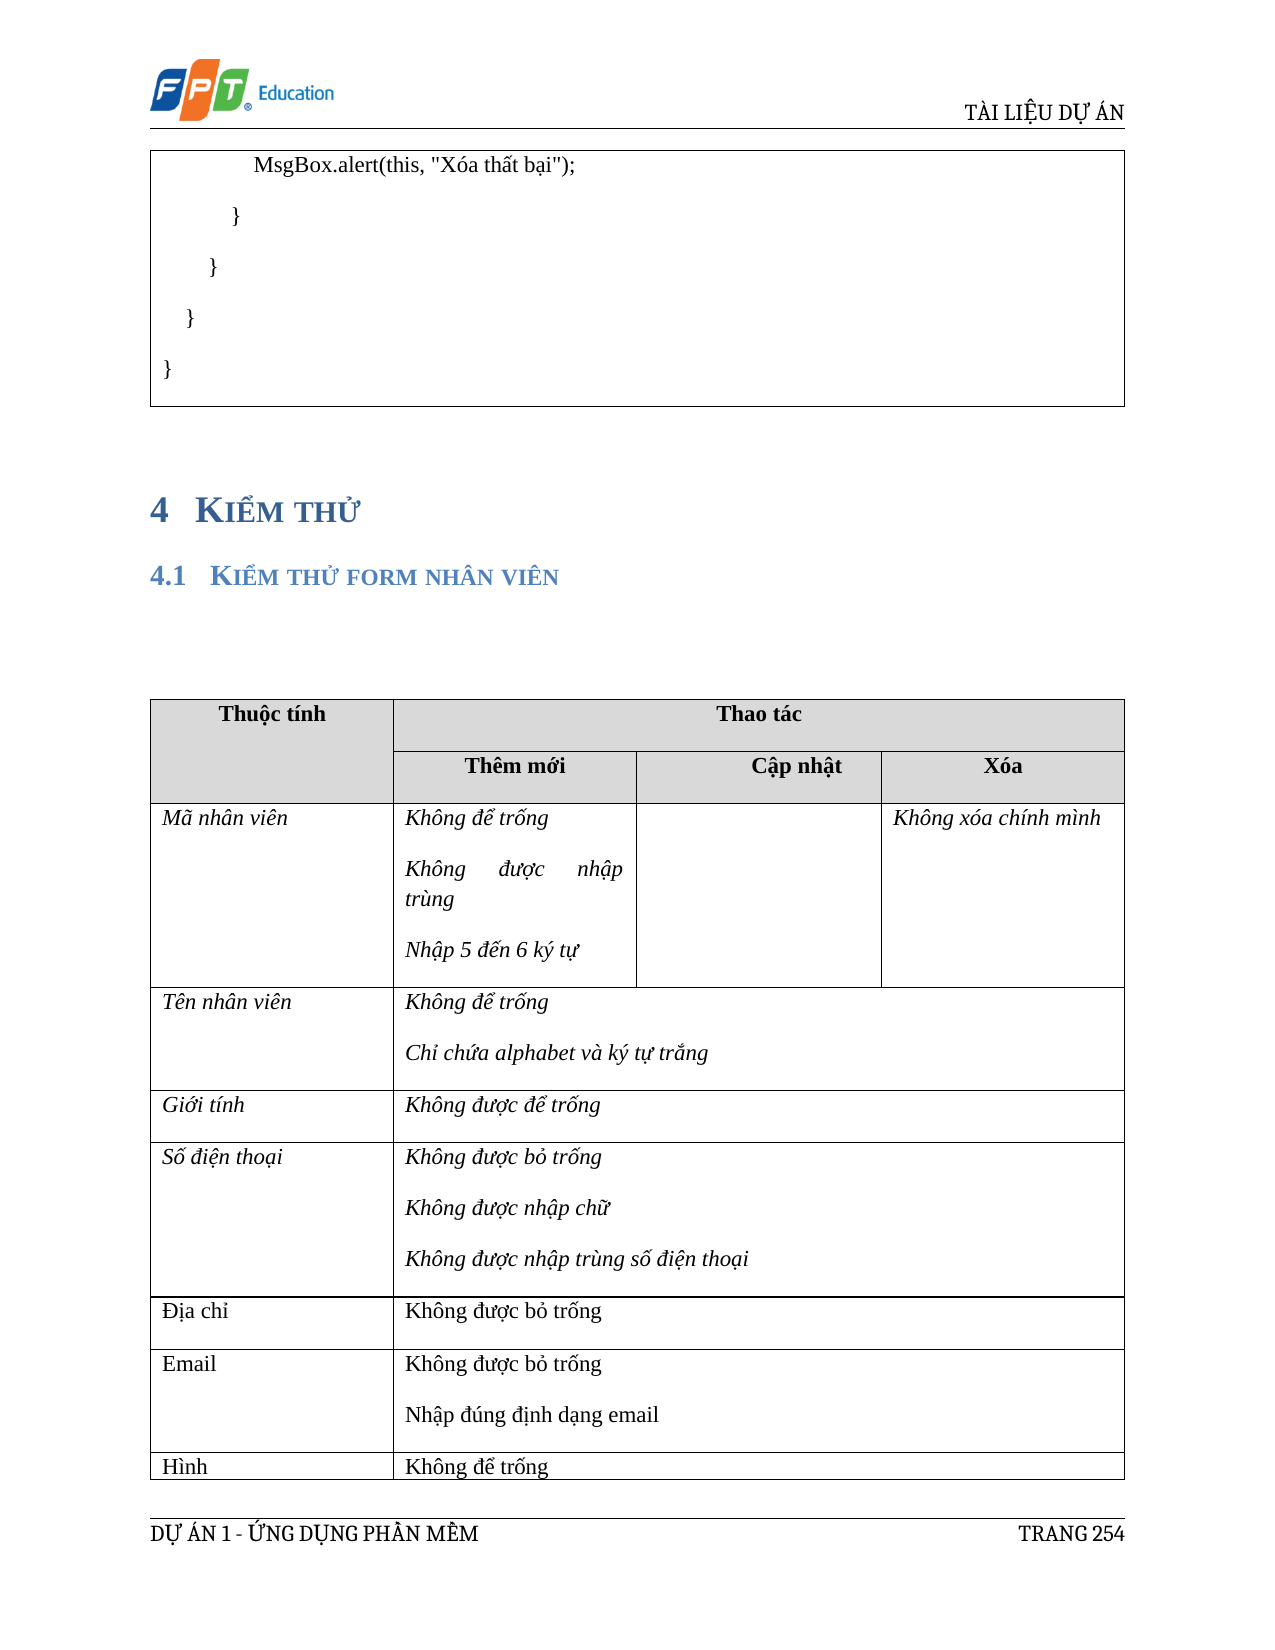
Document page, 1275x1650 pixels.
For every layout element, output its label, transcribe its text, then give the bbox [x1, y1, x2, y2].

table_cell Không xóa chính mình [882, 804, 1124, 987]
subtitle Kiểm thử form nhân viên [150, 558, 1125, 591]
table_cell Không được bỏ trống Nhập đúng định dạng email [394, 1350, 1124, 1452]
table_cell Thêm mới [394, 752, 636, 803]
table_cell Giới tính [151, 1091, 393, 1142]
table_cell Không được bỏ trống [394, 1298, 1124, 1348]
table_cell Email [151, 1350, 393, 1452]
table_cell Không được để trống [394, 1091, 1124, 1142]
table_cell Tên nhân viên [151, 988, 393, 1090]
table_cell Địa chỉ [151, 1298, 393, 1348]
table_cell Mã nhân viên [151, 804, 393, 987]
table_cell Số điện thoại [151, 1143, 393, 1296]
table_cell Cập nhật [637, 752, 881, 803]
table_cell [637, 804, 881, 987]
table_cell Không để trống [394, 1453, 1124, 1479]
subtitle Kiểm thử [150, 487, 1125, 531]
table_cell Không để trống Không được nhập trùng Nhập 5 đến 6 ký tự [394, 804, 636, 987]
picture [150, 59, 336, 121]
table_cell Xóa [882, 752, 1124, 803]
table_cell Hình [151, 1453, 393, 1479]
table_cell Không để trống Chỉ chứa alphabet và ký tự trắng [394, 988, 1124, 1090]
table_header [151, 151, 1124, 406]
table_header Thuộc tính [151, 700, 393, 803]
table_header Thao tác [394, 700, 1124, 751]
table_cell Không được bỏ trống Không được nhập chữ Không được nhập trùng số điện thoại [394, 1143, 1124, 1296]
